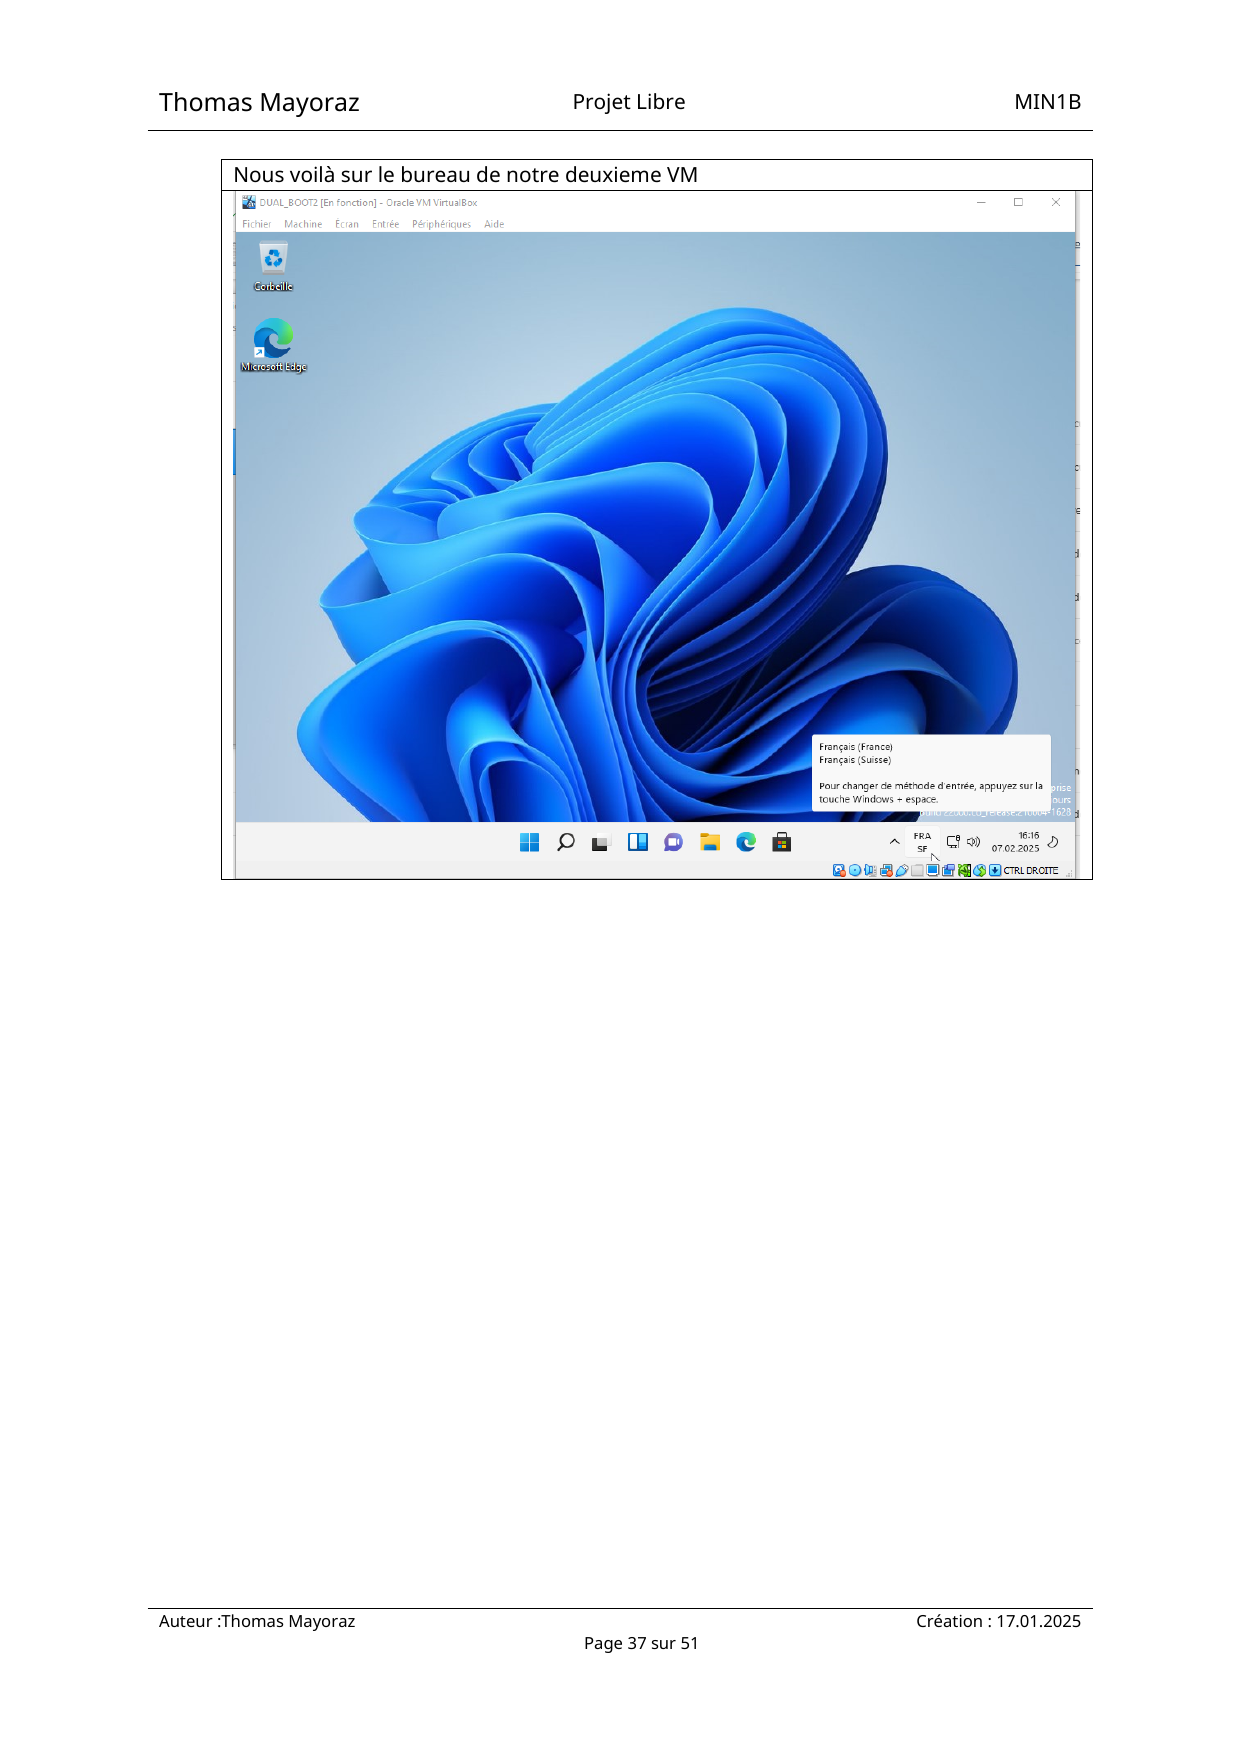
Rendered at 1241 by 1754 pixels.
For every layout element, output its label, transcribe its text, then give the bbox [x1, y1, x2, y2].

table_header Nous voilà sur le bureau de notre deuxieme VM [222, 160, 1092, 190]
table_cell [222, 191, 233, 879]
picture [233, 191, 1080, 879]
table_cell [1080, 191, 1092, 879]
